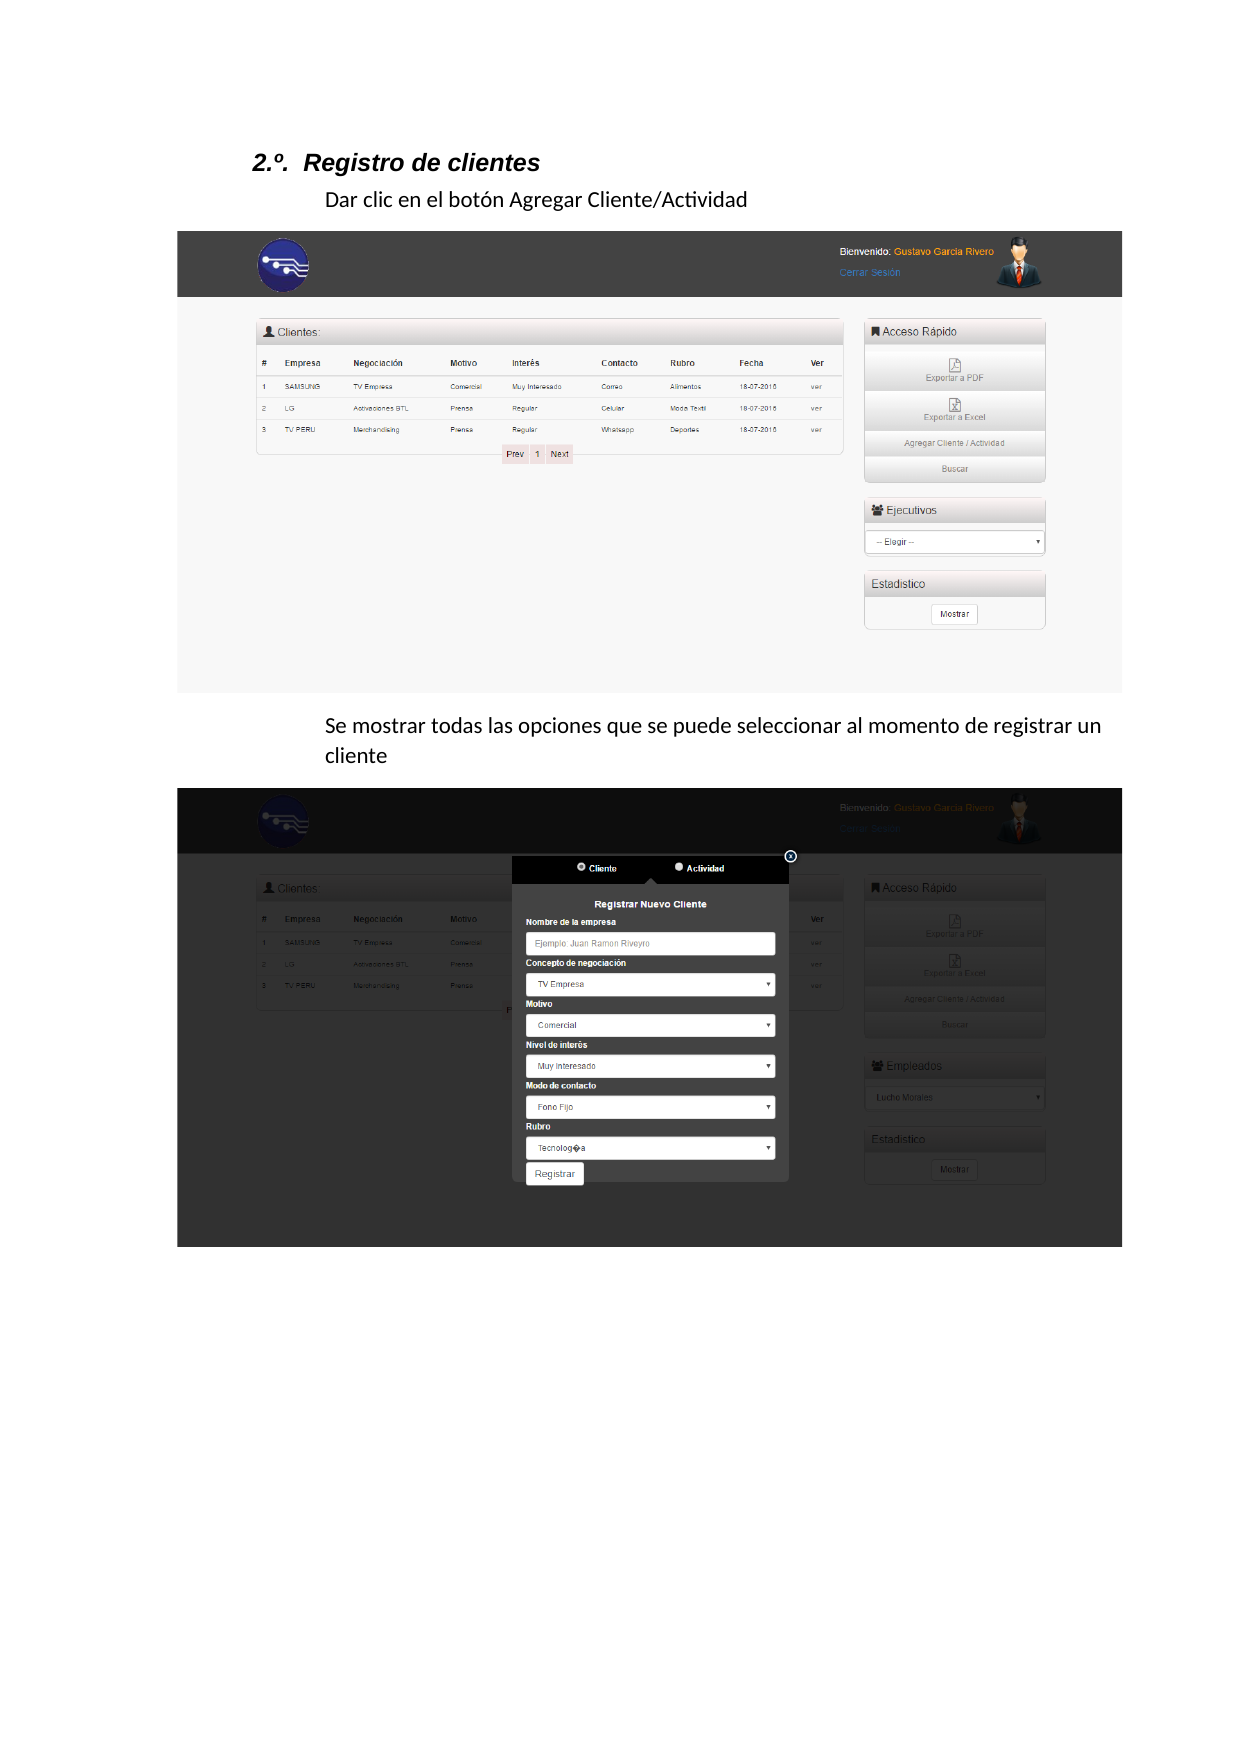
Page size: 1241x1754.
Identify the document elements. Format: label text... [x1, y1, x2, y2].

picture [177, 788, 1123, 1247]
picture [177, 231, 1123, 693]
text Se mostrar todas las opciones que se puede seleccionar al momento de registrar un cliente [325, 711, 1122, 769]
subtitle Registro de clientes [252, 148, 1122, 176]
text Dar clic en el botón Agregar Cliente/Actividad [325, 185, 1122, 213]
